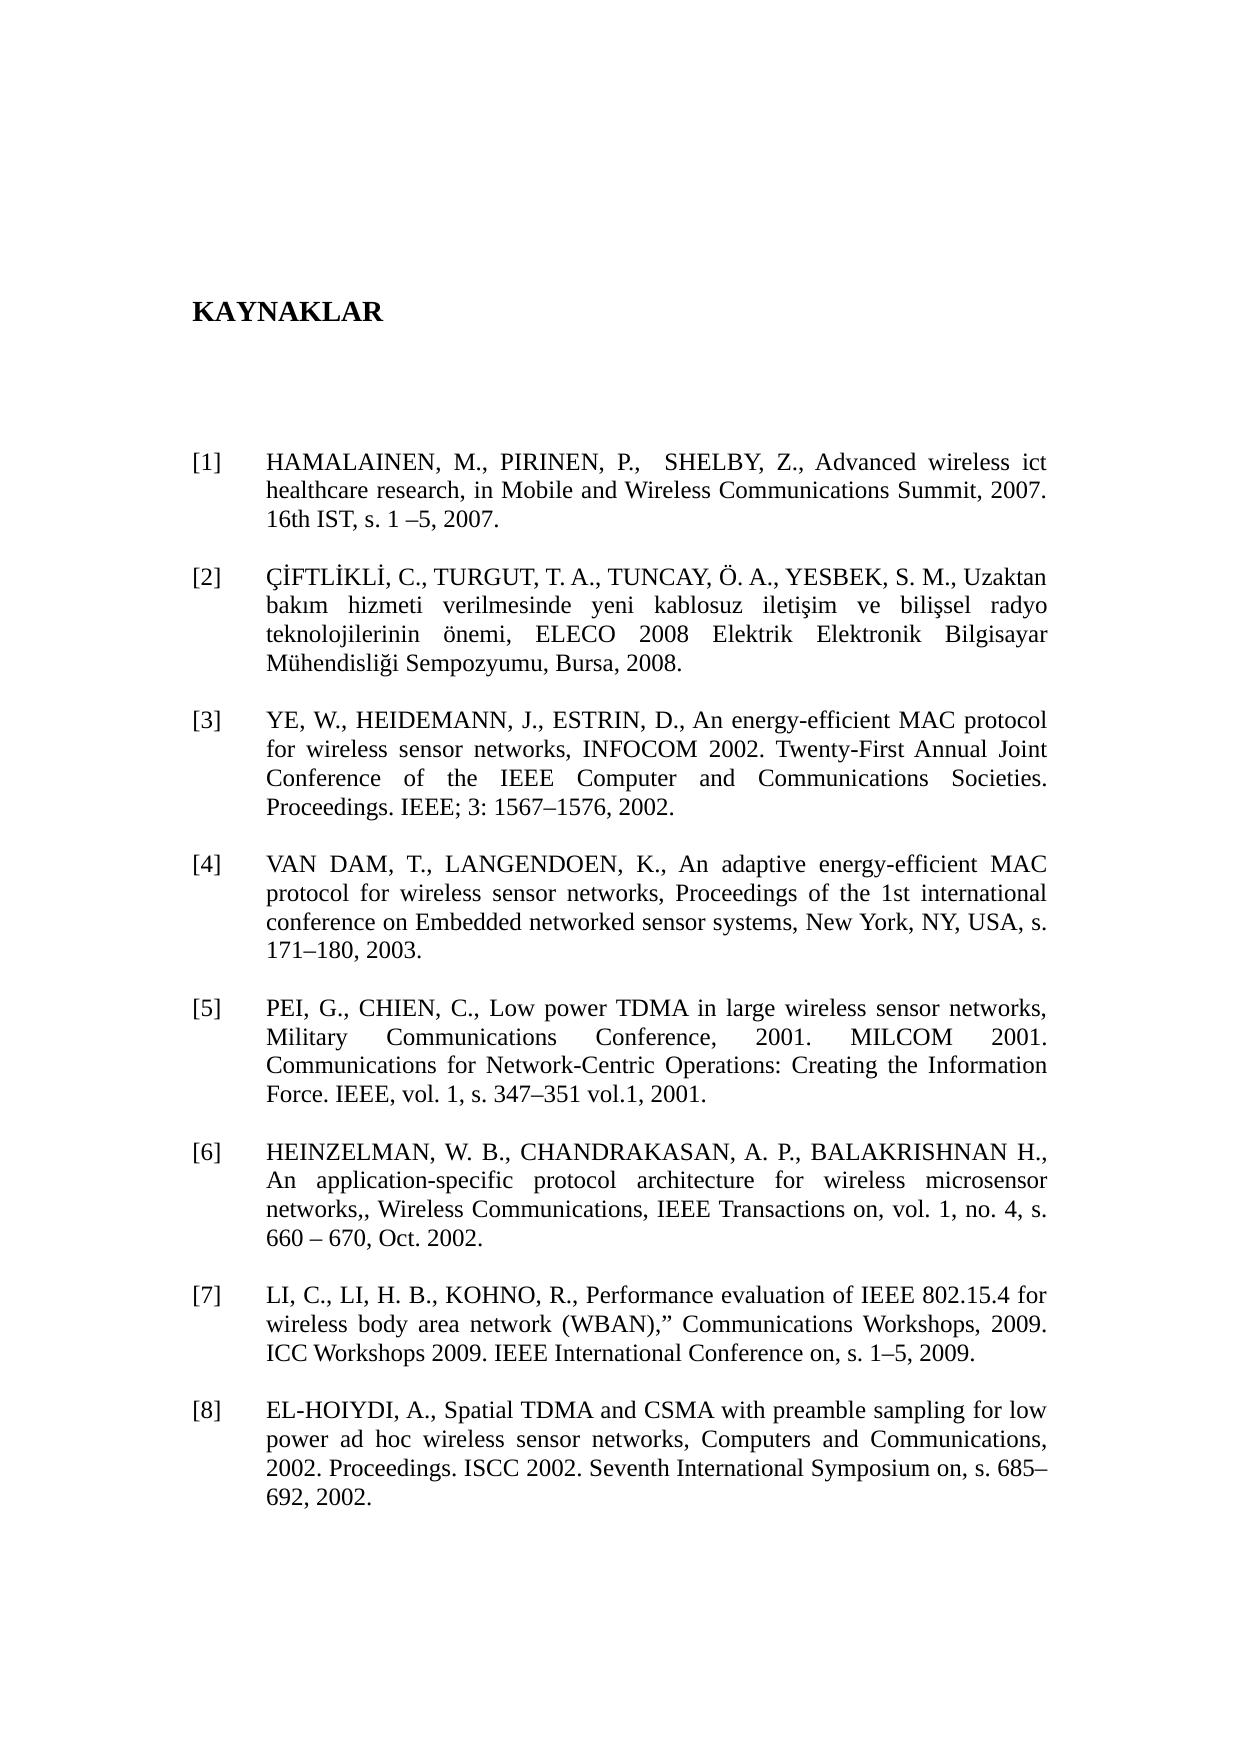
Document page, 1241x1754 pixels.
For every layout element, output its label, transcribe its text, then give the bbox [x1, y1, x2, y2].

text [4] VAN DAM, T., LANGENDOEN, K., An adaptive energy-efficient MAC protocol for wireless sensor networks, Proceedings of the 1st international conference on Embedded networked sensor systems, New York, NY, USA, s. 171–180, 2003. [192, 849, 1048, 964]
text [2] ÇİFTLİKLİ, C., TURGUT, T. A., TUNCAY, Ö. A., YESBEK, S. M., Uzaktan bakım hizmeti verilmesinde yeni kablosuz iletişim ve bilişsel radyo teknolojilerinin önemi, ELECO 2008 Elektrik Elektronik Bilgisayar Mühendisliği Sempozyumu, Bursa, 2008. [192, 562, 1048, 677]
text [3] YE, W., HEIDEMANN, J., ESTRIN, D., An energy-efficient MAC protocol for wireless sensor networks, INFOCOM 2002. Twenty-First Annual Joint Conference of the IEEE Computer and Communications Societies. Proceedings. IEEE; 3: 1567–1576, 2002. [192, 705, 1048, 820]
text KAYNAKLAR [192, 294, 1048, 328]
text [8] EL-HOIYDI, A., Spatial TDMA and CSMA with preamble sampling for low power ad hoc wireless sensor networks, Computers and Communications, 2002. Proceedings. ISCC 2002. Seventh International Symposium on, s. 685–692, 2002. [192, 1395, 1048, 1510]
text [6] HEINZELMAN, W. B., CHANDRAKASAN, A. P., BALAKRISHNAN H., An application-specific protocol architecture for wireless microsensor networks,, Wireless Communications, IEEE Transactions on, vol. 1, no. 4, s. 660 – 670, Oct. 2002. [192, 1137, 1048, 1252]
text [5] PEI, G., CHIEN, C., Low power TDMA in large wireless sensor networks, Military Communications Conference, 2001. MILCOM 2001. Communications for Network-Centric Operations: Creating the Information Force. IEEE, vol. 1, s. 347–351 vol.1, 2001. [192, 993, 1048, 1108]
text [7] LI, C., LI, H. B., KOHNO, R., Performance evaluation of IEEE 802.15.4 for wireless body area network (WBAN),” Communications Workshops, 2009. ICC Workshops 2009. IEEE International Conference on, s. 1–5, 2009. [192, 1280, 1048, 1367]
text [1] HAMALAINEN, M., PIRINEN, P., SHELBY, Z., Advanced wireless ict healthcare research, in Mobile and Wireless Communications Summit, 2007. 16th IST, s. 1 –5, 2007. [192, 447, 1048, 533]
